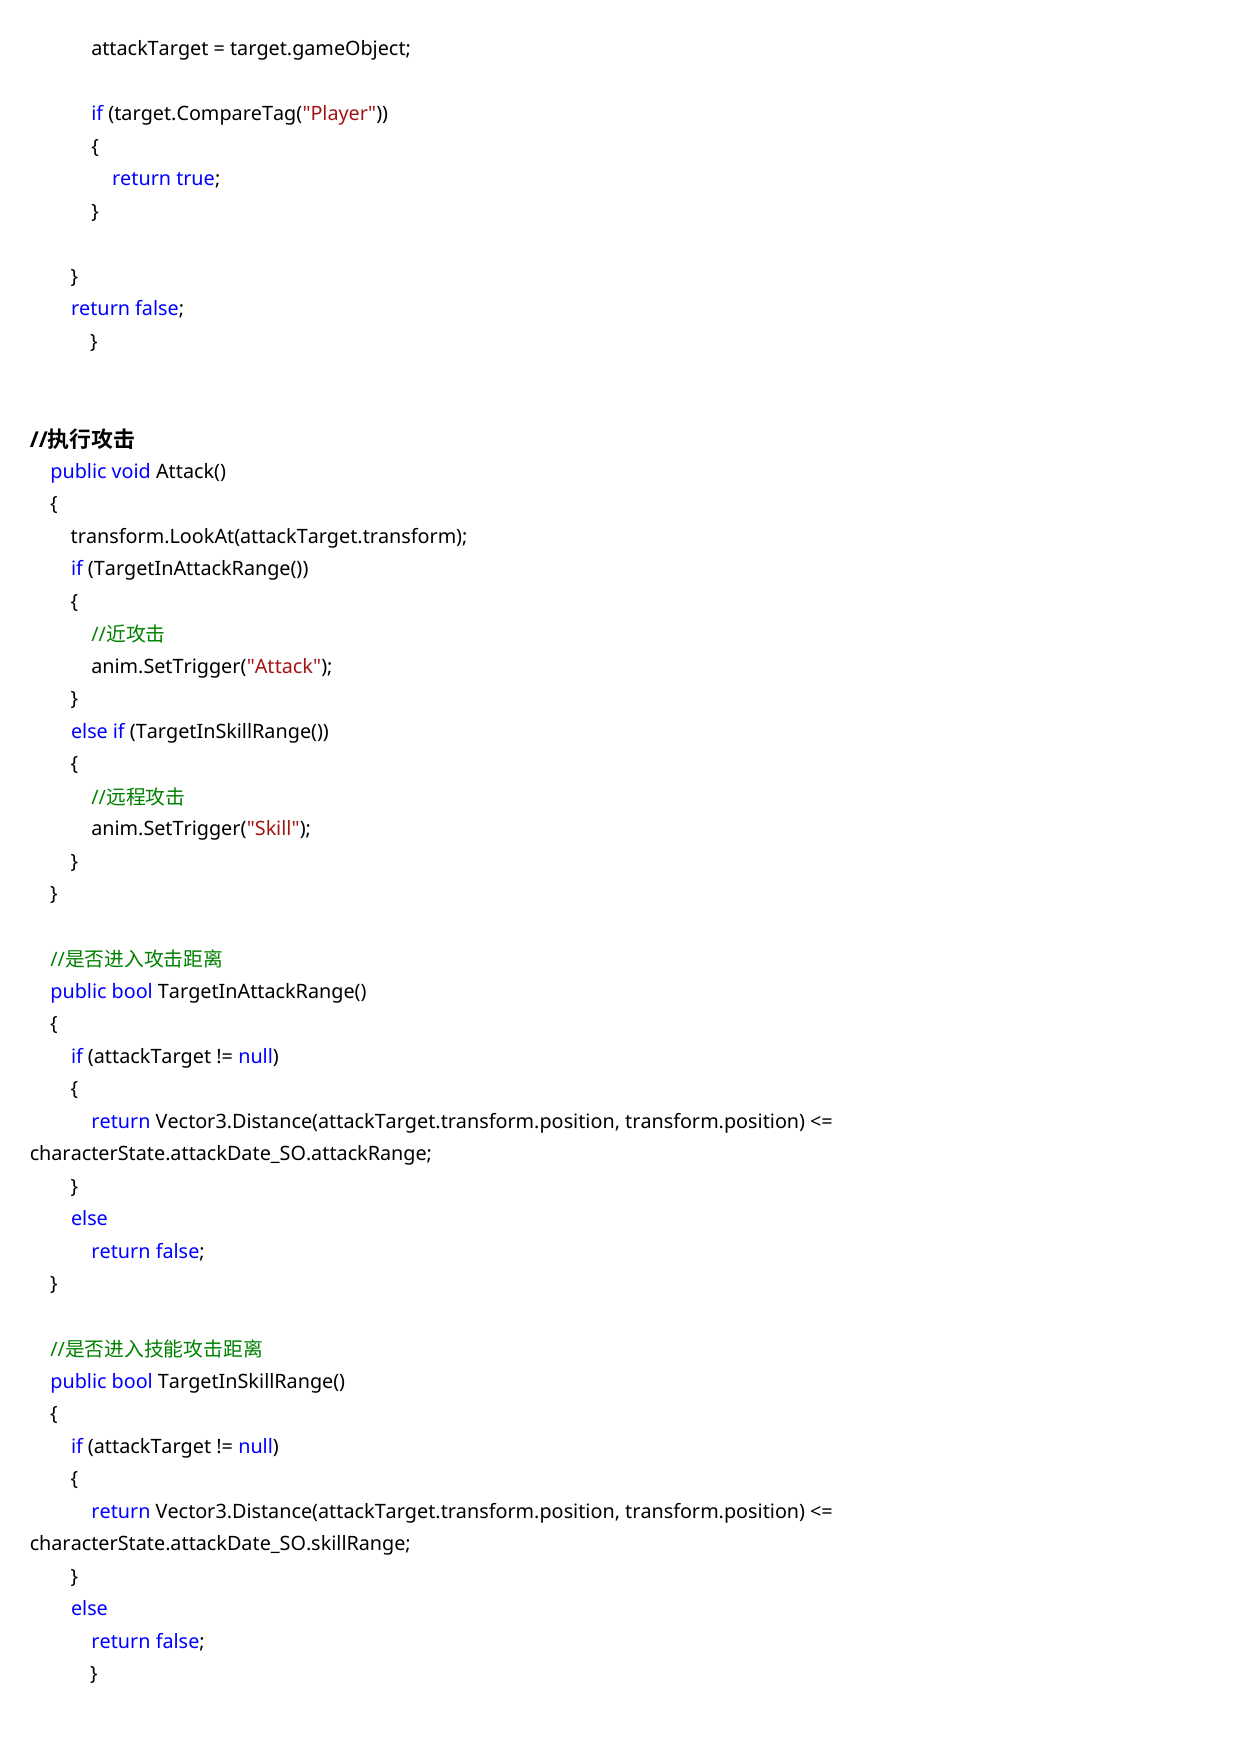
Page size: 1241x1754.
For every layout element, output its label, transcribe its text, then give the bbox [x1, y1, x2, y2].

text { [29, 1072, 1211, 1104]
text } [29, 844, 1211, 877]
text //近攻击 [29, 617, 1211, 649]
text { [29, 747, 1211, 779]
text return false; [29, 292, 1211, 324]
text anim.SetTrigger("Skill"); [29, 812, 1211, 844]
text } [29, 877, 1211, 909]
text anim.SetTrigger("Attack"); [29, 649, 1211, 682]
text else if (TargetInSkillRange()) [29, 714, 1211, 747]
text else [29, 1592, 1211, 1624]
text } [29, 682, 1211, 714]
text { [29, 1007, 1211, 1039]
text return Vector3.Distance(attackTarget.transform.position, transform.position) <= characterState.attackDate_SO.skillRange; [29, 1494, 1211, 1559]
text } [29, 194, 1211, 227]
text //是否进入攻击距离 [29, 942, 1211, 974]
text return Vector3.Distance(attackTarget.transform.position, transform.position) <= characterState.attackDate_SO.attackRange; [29, 1104, 1211, 1169]
text public bool TargetInAttackRange() [29, 974, 1211, 1007]
text { [29, 487, 1211, 519]
text //远程攻击 [29, 779, 1211, 812]
text return true; [29, 162, 1211, 194]
text public bool TargetInSkillRange() [29, 1364, 1211, 1397]
text //是否进入技能攻击距离 [29, 1332, 1211, 1364]
text } [29, 1559, 1211, 1592]
text } [29, 1267, 1211, 1299]
text if (attackTarget != null) [29, 1039, 1211, 1072]
text return false; [29, 1624, 1211, 1657]
text { [29, 584, 1211, 617]
text //执行攻击 [29, 422, 1152, 454]
text { [29, 129, 1211, 162]
text if (attackTarget != null) [29, 1429, 1211, 1462]
text transform.LookAt(attackTarget.transform); [29, 519, 1211, 552]
text return false; [29, 1234, 1211, 1267]
text attackTarget = target.gameObject; [29, 32, 1211, 64]
text else [29, 1202, 1211, 1234]
text if (TargetInAttackRange()) [29, 552, 1211, 584]
text } [29, 1169, 1211, 1202]
text if (target.CompareTag("Player")) [29, 97, 1211, 129]
text } [29, 259, 1211, 292]
text } [29, 1657, 1211, 1689]
text { [29, 1397, 1211, 1429]
text public void Attack() [29, 454, 1211, 487]
text { [29, 1462, 1211, 1494]
text } [29, 324, 1211, 357]
